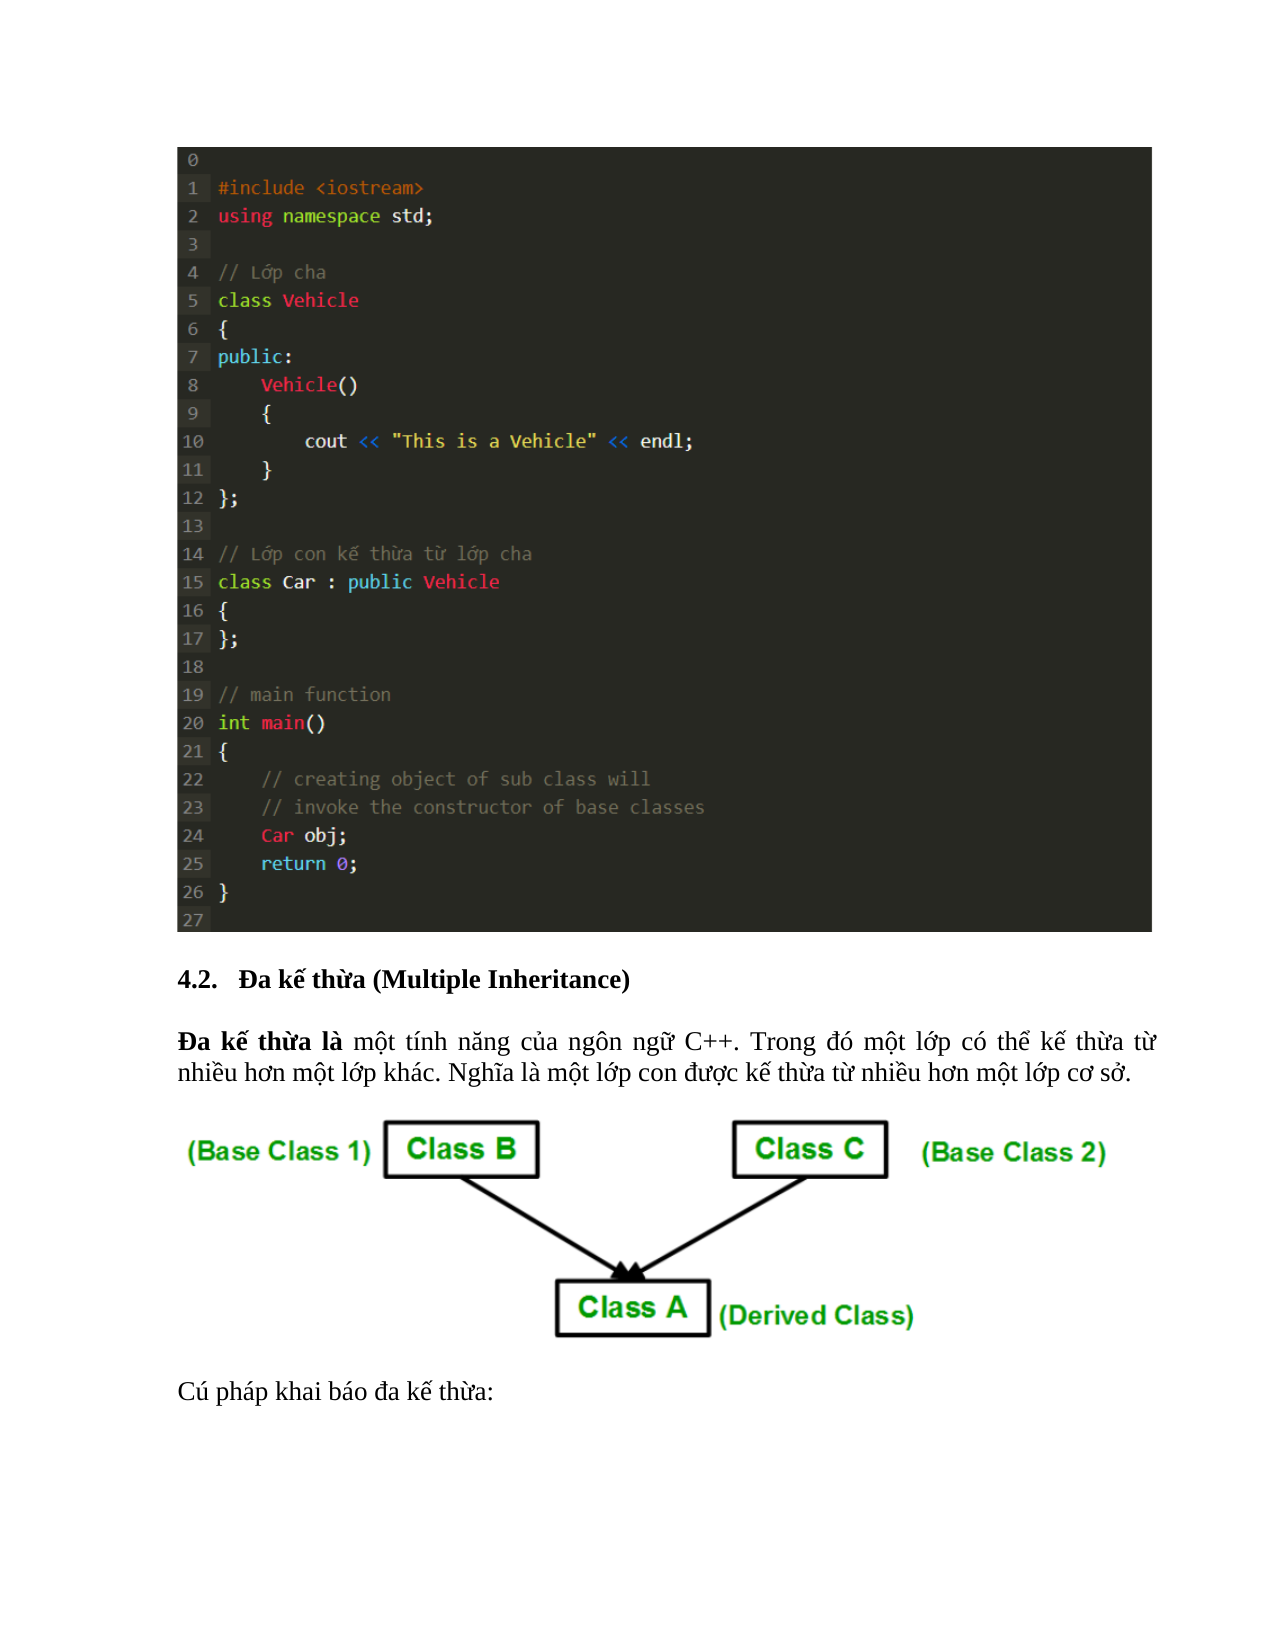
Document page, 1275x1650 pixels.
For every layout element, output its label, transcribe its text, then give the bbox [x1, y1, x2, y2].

text Đa kế thừa là một tính năng của ngôn ngữ C++. Trong đó một lớp có thể kế thừa từ nhiều hơn một lớp khác. Nghĩa là một lớp con được kế thừa từ nhiều hơn một lớp cơ sở. [177, 1025, 1157, 1087]
text 4.2. Đa kế thừa (Multiple Inheritance) [177, 963, 1157, 994]
picture [177, 1087, 1153, 1376]
picture [177, 147, 1153, 932]
text Cú pháp khai báo đa kế thừa: [177, 1376, 1157, 1407]
